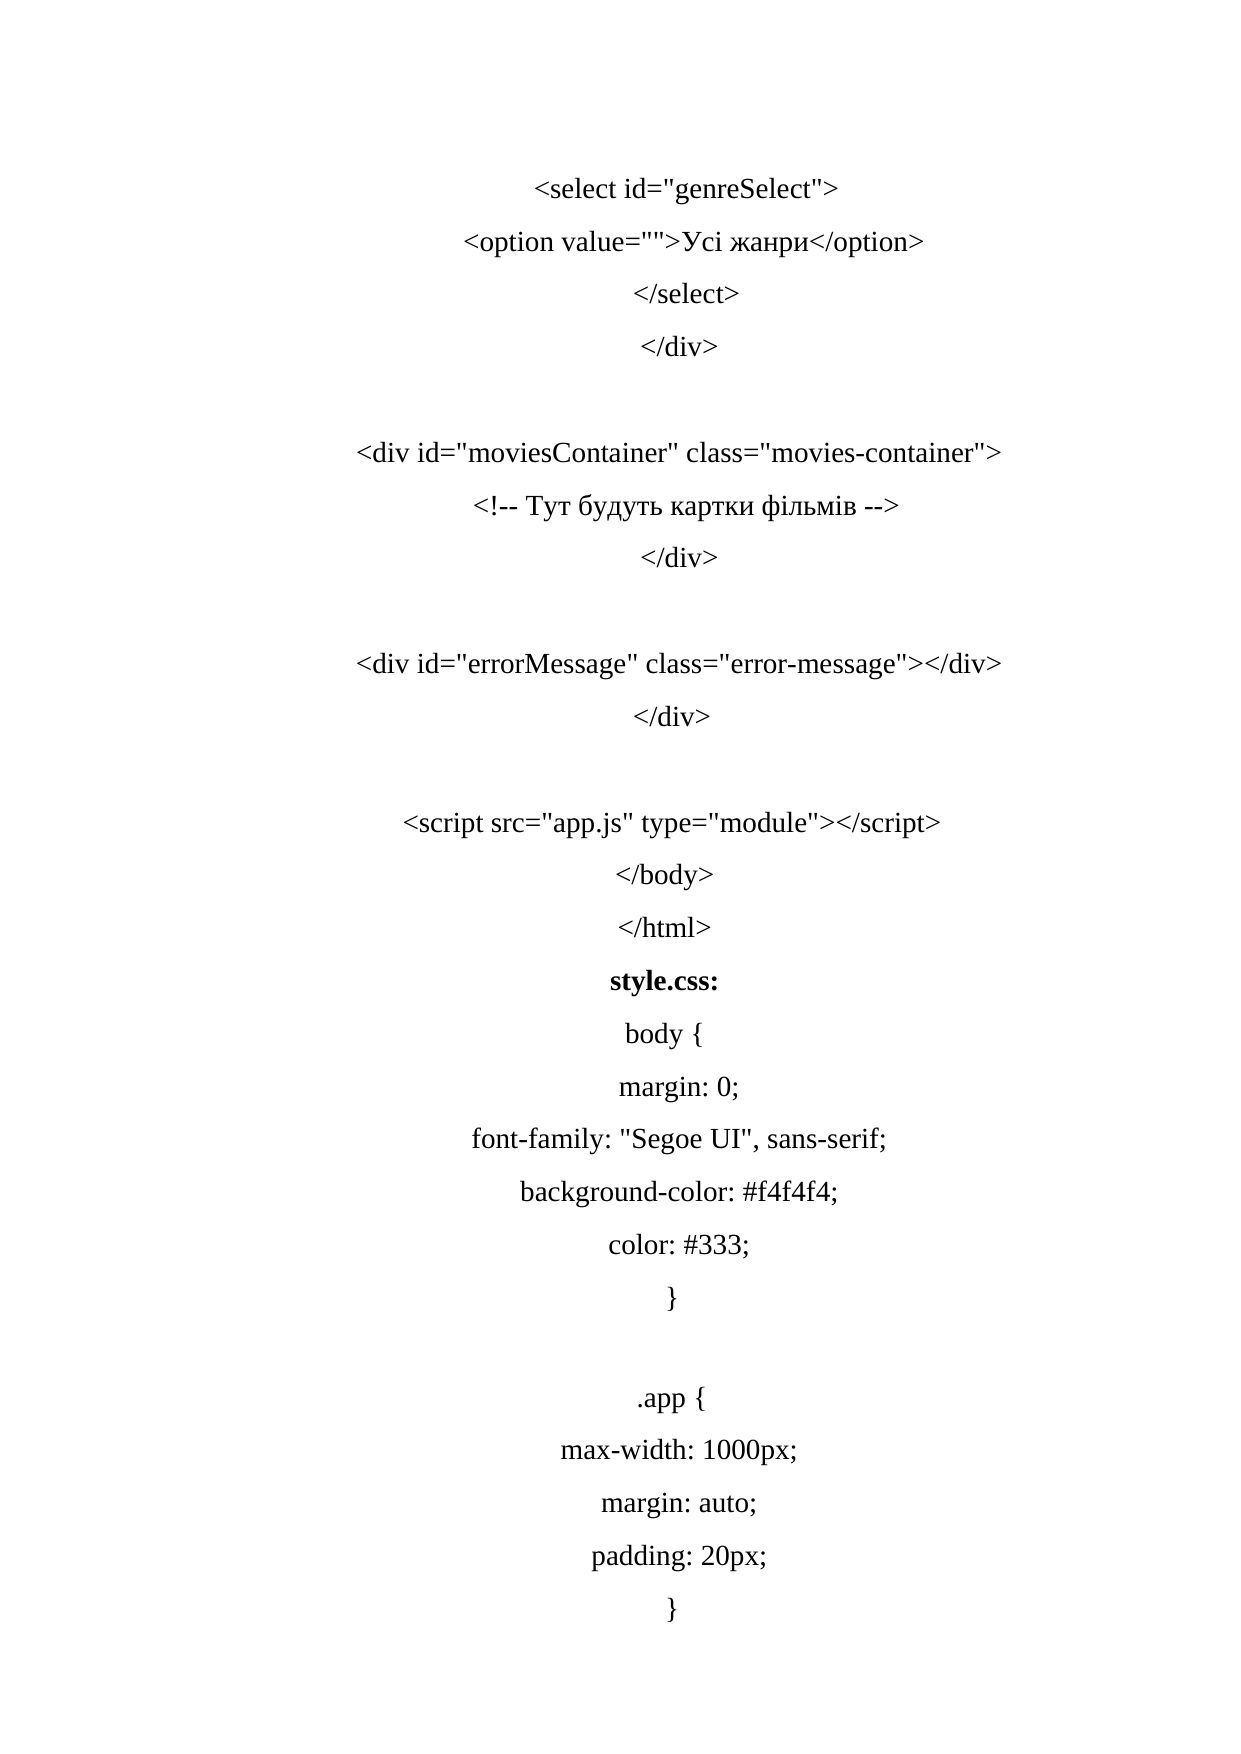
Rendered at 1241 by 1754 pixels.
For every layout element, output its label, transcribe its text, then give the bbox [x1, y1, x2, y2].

text <div id="errorMessage" class="error-message"></div> [177, 646, 1152, 680]
text color: #333; [177, 1227, 1152, 1261]
text </div> [177, 329, 1152, 363]
text } [177, 1280, 1152, 1313]
text font-family: "Segoe UI", sans-serif; [177, 1122, 1152, 1155]
text background-color: #f4f4f4; [177, 1174, 1152, 1208]
text </div> [177, 541, 1152, 574]
text <select id="genreSelect"> [177, 171, 1152, 204]
text </div> [177, 699, 1152, 733]
text } [177, 1591, 1152, 1624]
text </select> [177, 277, 1152, 310]
text <option value="">Усі жанри</option> [177, 224, 1152, 257]
text <div id="moviesContainer" class="movies-container"> [177, 435, 1152, 468]
text </body> [177, 857, 1152, 891]
text body { [177, 1016, 1152, 1049]
text <!-- Тут будуть картки фільмів --> [177, 488, 1152, 521]
text <script src="app.js" type="module"></script> [177, 805, 1152, 838]
text style.css: [177, 963, 1152, 997]
text max-width: 1000px; [177, 1432, 1152, 1466]
text margin: 0; [177, 1069, 1152, 1102]
text .app { [177, 1380, 1152, 1413]
text margin: auto; [177, 1485, 1152, 1519]
text padding: 20px; [177, 1538, 1152, 1572]
text </html> [177, 910, 1152, 944]
